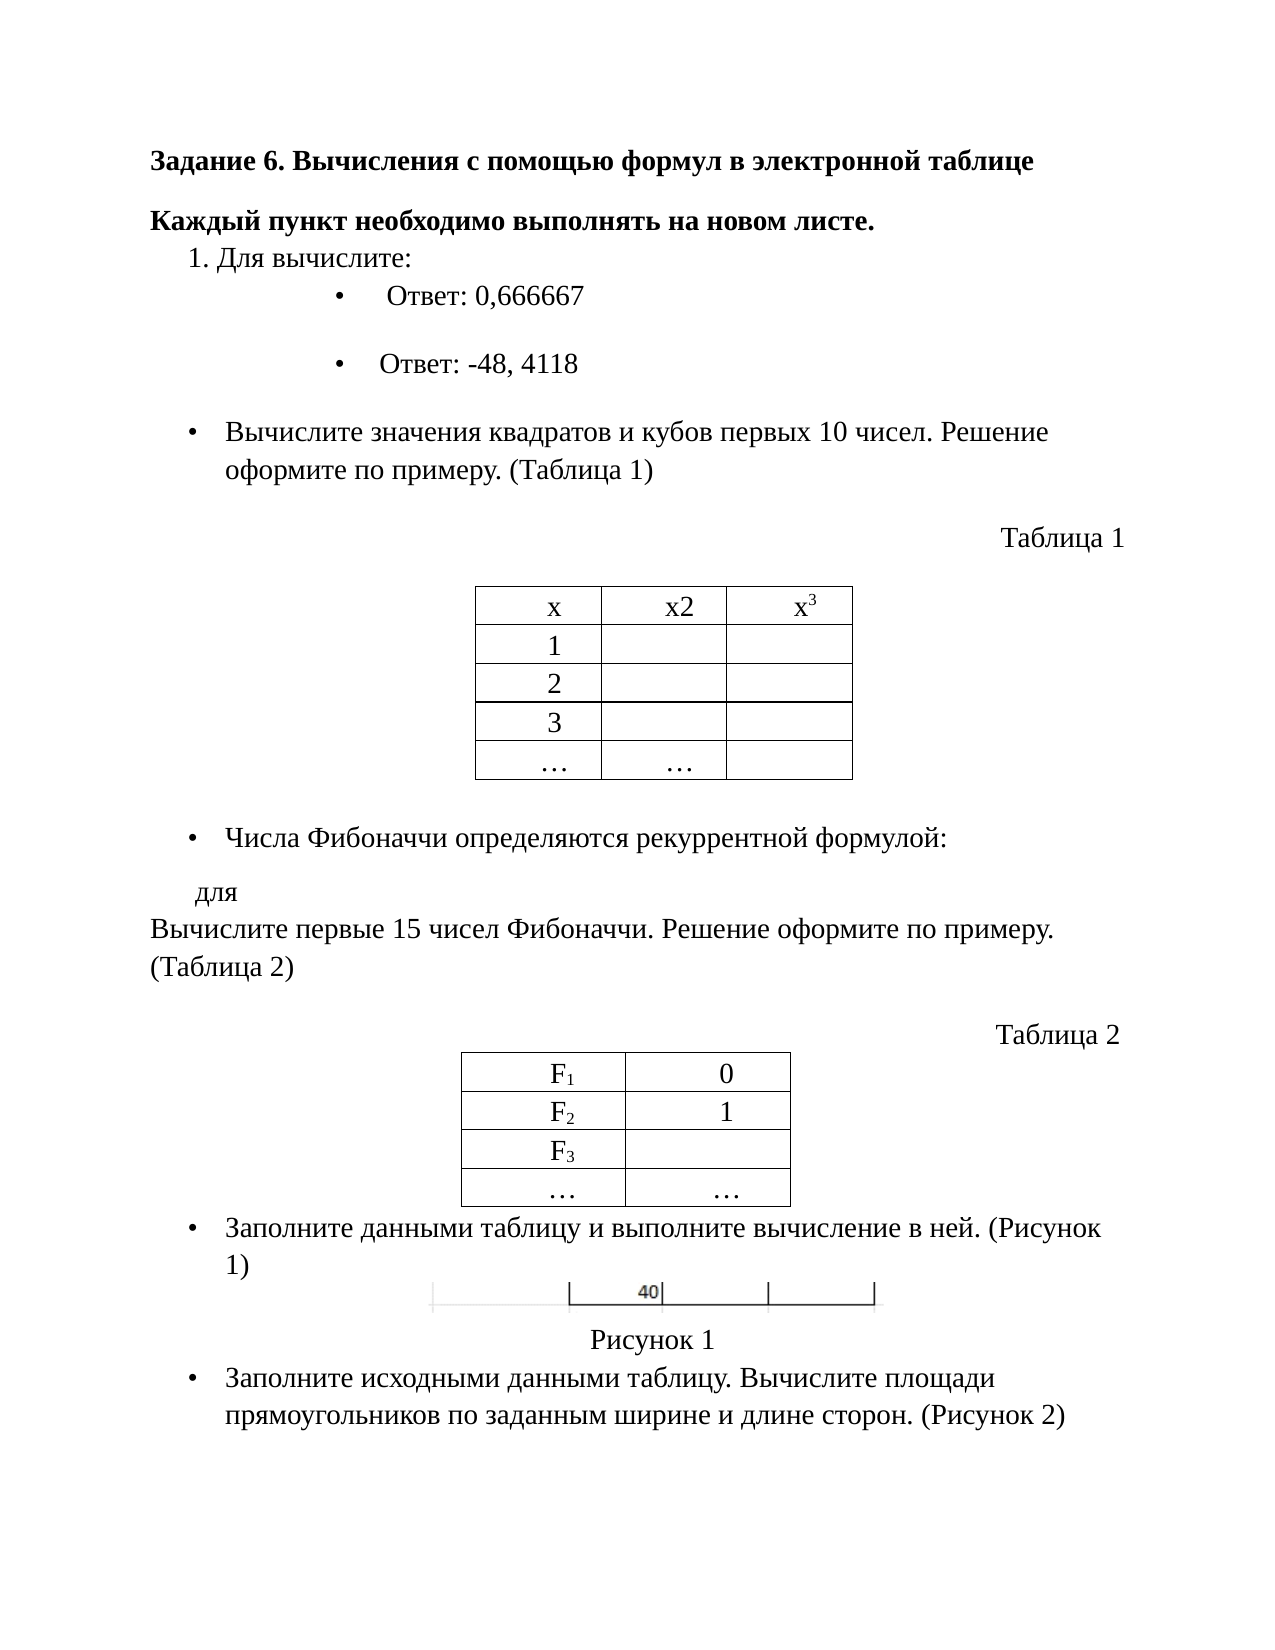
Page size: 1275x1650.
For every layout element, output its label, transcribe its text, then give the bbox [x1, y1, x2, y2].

list Вычислите значения квадратов и кубов первых 10 чисел. Решение оформите по примеру. (Таблица 1) [187, 412, 1125, 487]
text Задание 6. Вычисления с помощью формул в электронной таблице [150, 150, 1125, 200]
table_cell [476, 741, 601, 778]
text Таблица 1 [225, 517, 1125, 555]
list Ответ: -48, 4118 [334, 343, 1125, 381]
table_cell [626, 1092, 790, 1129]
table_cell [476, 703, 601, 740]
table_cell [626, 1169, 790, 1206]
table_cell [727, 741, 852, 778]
list Ответ: 0,666667 [334, 275, 1125, 312]
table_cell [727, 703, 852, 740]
text Каждый пункт необходимо выполнять на новом листе. [150, 200, 1125, 237]
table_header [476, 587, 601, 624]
text Рисунок 1 [187, 1320, 1117, 1357]
list Числа Фибоначчи определяются рекуррентной формулой: [187, 817, 1120, 854]
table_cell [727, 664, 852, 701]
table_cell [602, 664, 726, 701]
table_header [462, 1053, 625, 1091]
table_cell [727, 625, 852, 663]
text Вычислите первые 15 чисел Фибоначчи. Решение оформите по примеру. (Таблица 2) [150, 909, 1125, 984]
list Заполните исходными данными таблицу. Вычислите площади прямоугольников по заданным ширине и длине сторон. (Рисунок 2) [187, 1357, 1120, 1432]
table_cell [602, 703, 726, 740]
text Таблица 2 [187, 1014, 1120, 1052]
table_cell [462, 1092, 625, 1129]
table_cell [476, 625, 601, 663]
list Заполните данными таблицу и выполните вычисление в ней. (Рисунок 1) [187, 1207, 1120, 1282]
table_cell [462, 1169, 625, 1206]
text для [187, 871, 1120, 909]
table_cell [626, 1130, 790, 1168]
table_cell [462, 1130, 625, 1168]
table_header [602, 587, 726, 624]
text 1. Для вычислите: [187, 237, 1125, 275]
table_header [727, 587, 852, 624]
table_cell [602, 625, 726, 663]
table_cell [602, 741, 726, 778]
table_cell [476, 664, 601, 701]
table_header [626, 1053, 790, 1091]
